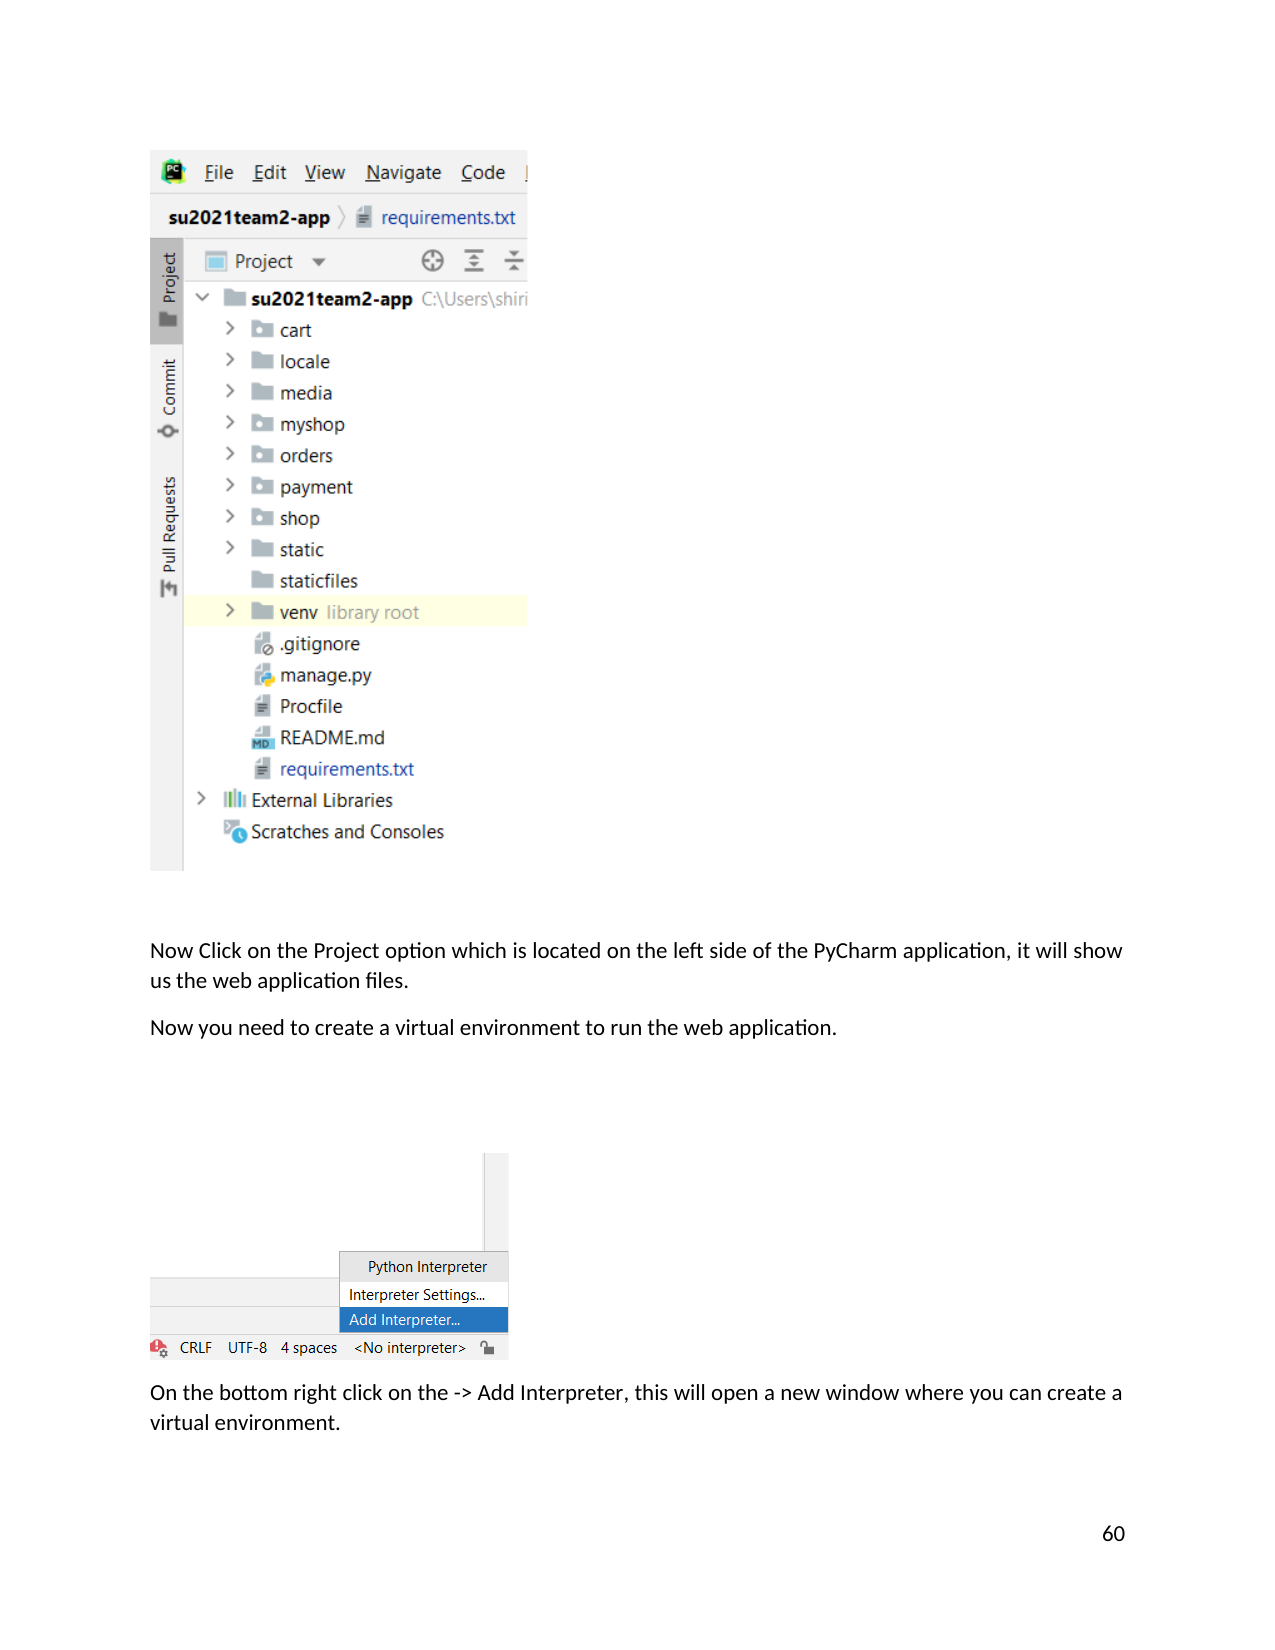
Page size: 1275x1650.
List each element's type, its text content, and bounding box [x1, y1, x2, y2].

picture [150, 150, 528, 871]
text Now Click on the Project option which is located on the left side of the PyCharm application, it will show us the web application files. [150, 936, 1125, 994]
text Now you need to create a virtual environment to run the web application. [150, 1013, 1125, 1041]
text On the bottom right click on the -> Add Interpreter, this will open a new window where you can create a virtual environment. [150, 1378, 1125, 1436]
picture [150, 1153, 509, 1360]
